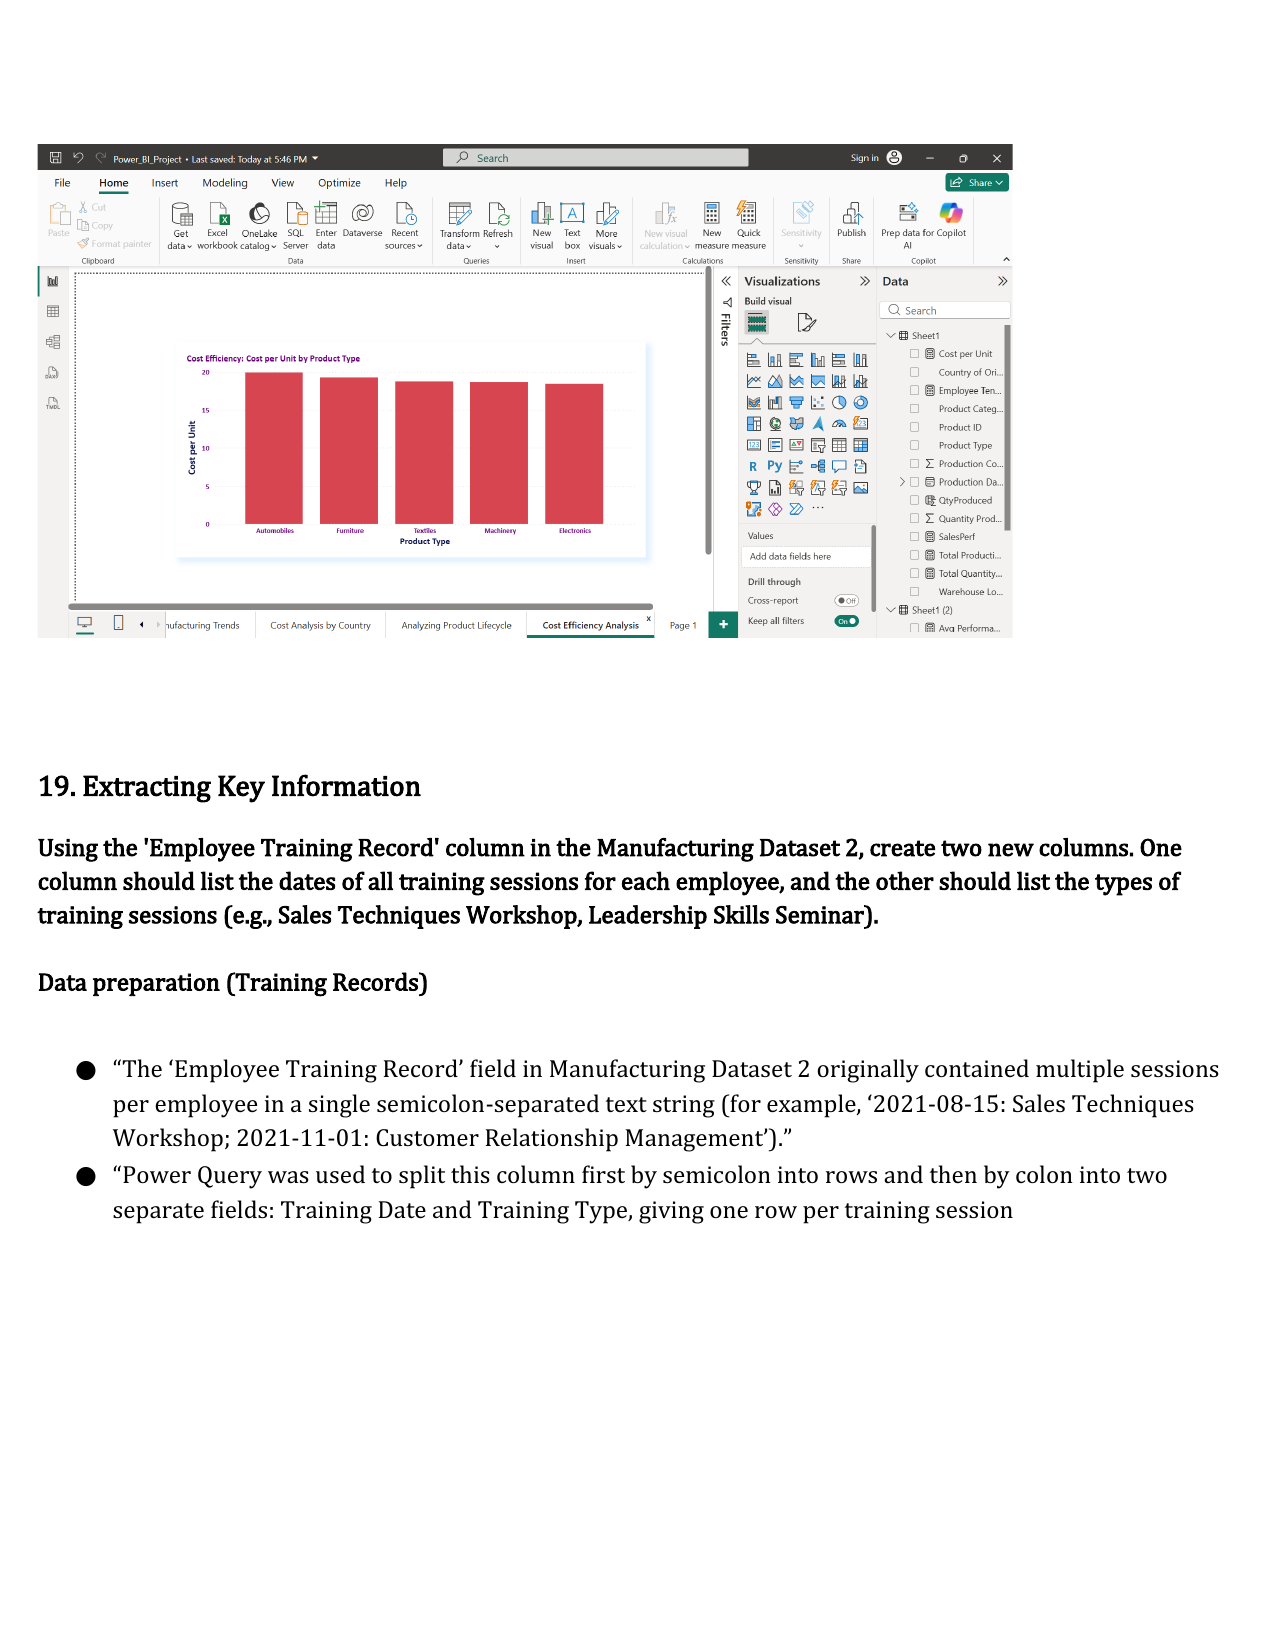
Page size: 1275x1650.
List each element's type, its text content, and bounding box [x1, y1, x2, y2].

text Data preparation (Training Records) [37, 967, 1237, 996]
text Using the 'Employee Training Record' column in the Manufacturing Dataset 2, create two new columns. One column should list the dates of all training sessions for each employee, and the other should list the types of training sessions (e.g., Sales Techniques Workshop, Leadership Skills Seminar). [37, 832, 1237, 929]
list “Power Query was used to split this column first by semicolon into rows and then by colon into two separate fields: Training Date and Training Type, giving one row per training session [75, 1156, 1237, 1224]
subtitle 19. Extracting Key Information [37, 768, 1237, 802]
list “The ‘Employee Training Record’ field in Manufacturing Dataset 2 originally contained multiple sessions per employee in a single semicolon‑separated text string (for example, ‘2021-08-15: Sales Techniques Workshop; 2021-11-01: Customer Relationship Management’).”​ [75, 1051, 1237, 1152]
picture [37, 144, 1013, 638]
